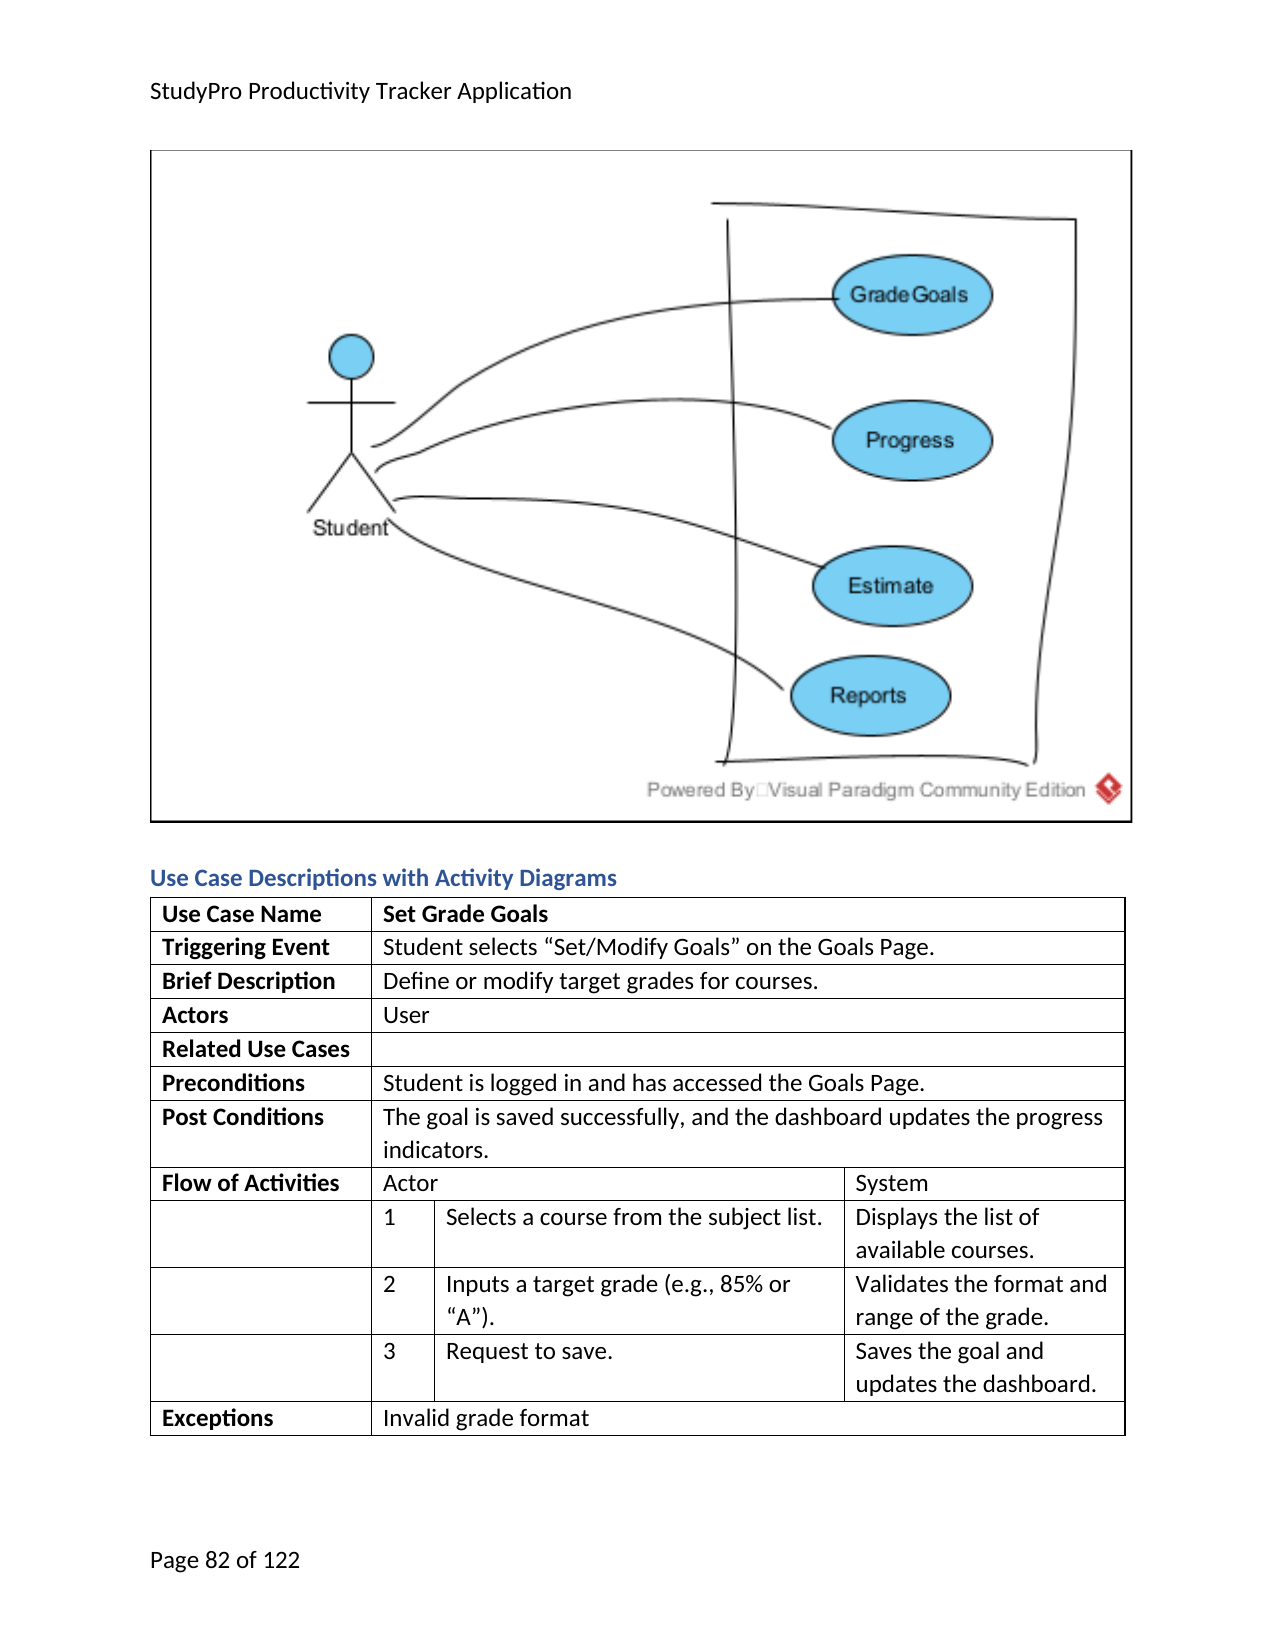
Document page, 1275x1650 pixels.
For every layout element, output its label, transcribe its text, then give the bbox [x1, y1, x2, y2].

table_cell User [372, 999, 1124, 1032]
table_cell [151, 1335, 371, 1401]
table_cell 2 [372, 1268, 434, 1334]
table_header Set Grade Goals [372, 898, 1124, 931]
table_cell [372, 1033, 1124, 1066]
table_cell [151, 1201, 371, 1267]
table_cell Actors [151, 999, 371, 1032]
table_cell Inputs a target grade (e.g., 85% or “A”). [435, 1268, 844, 1334]
table_cell Triggering Event [151, 932, 371, 964]
table_cell [151, 1268, 371, 1334]
table_cell 3 [372, 1335, 434, 1401]
table_cell Validates the format and range of the grade. [845, 1268, 1124, 1334]
table_cell Related Use Cases [151, 1033, 371, 1066]
table_cell The goal is saved successfully, and the dashboard updates the progress indicators. [372, 1101, 1124, 1167]
table_cell Student is logged in and has accessed the Goals Page. [372, 1067, 1124, 1100]
table_cell Request to save. [435, 1335, 844, 1401]
table_cell Post Conditions [151, 1101, 371, 1167]
table_cell Preconditions [151, 1067, 371, 1100]
table_cell Flow of Activities [151, 1168, 371, 1200]
picture [150, 150, 1133, 823]
table_cell Define or modify target grades for courses. [372, 965, 1124, 998]
table_cell Exceptions [151, 1402, 371, 1434]
table_cell 1 [372, 1201, 434, 1267]
table_cell System [845, 1168, 1124, 1200]
table_cell Brief Description [151, 965, 371, 998]
table_cell Actor [372, 1168, 844, 1200]
subtitle Use Case Descriptions with Activity Diagrams [150, 862, 1125, 892]
table_cell Saves the goal and updates the dashboard. [845, 1335, 1124, 1401]
table_cell Student selects “Set/Modify Goals” on the Goals Page. [372, 932, 1124, 964]
table_cell Invalid grade format [372, 1402, 1124, 1434]
table_cell Selects a course from the subject list. [435, 1201, 844, 1267]
table_header Use Case Name [151, 898, 371, 931]
table_cell Displays the list of available courses. [845, 1201, 1124, 1267]
